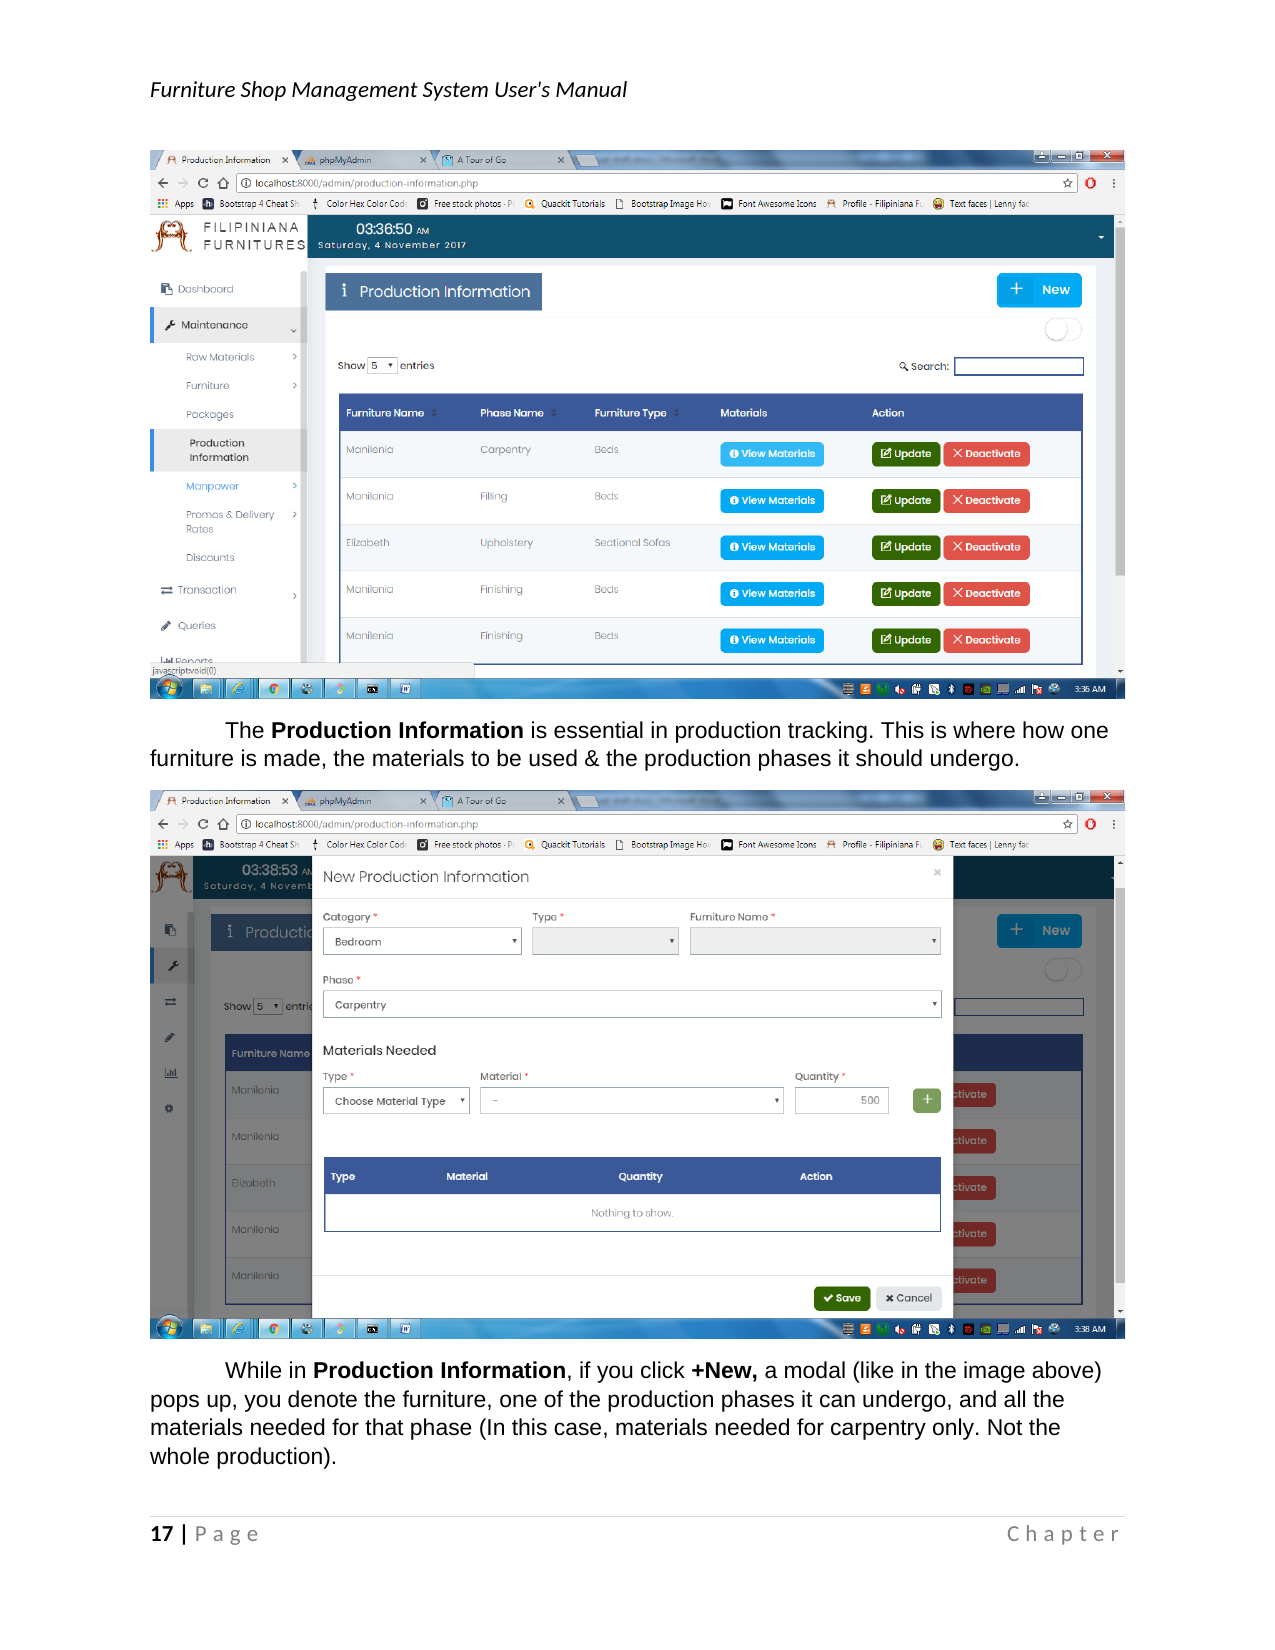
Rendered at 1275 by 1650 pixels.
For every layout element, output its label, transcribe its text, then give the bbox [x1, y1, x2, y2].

picture [150, 150, 1125, 699]
text The Production Information is essential in production tracking. This is where how one furniture is made, the materials to be used & the production phases it should undergo. [150, 717, 1125, 772]
picture [150, 790, 1125, 1339]
text While in Production Information, if you click +New, a modal (like in the image above) pops up, you denote the furniture, one of the production phases it can undergo, and all the materials needed for that phase (In this case, materials needed for carpentry only. Not the whole production). [150, 1357, 1125, 1469]
